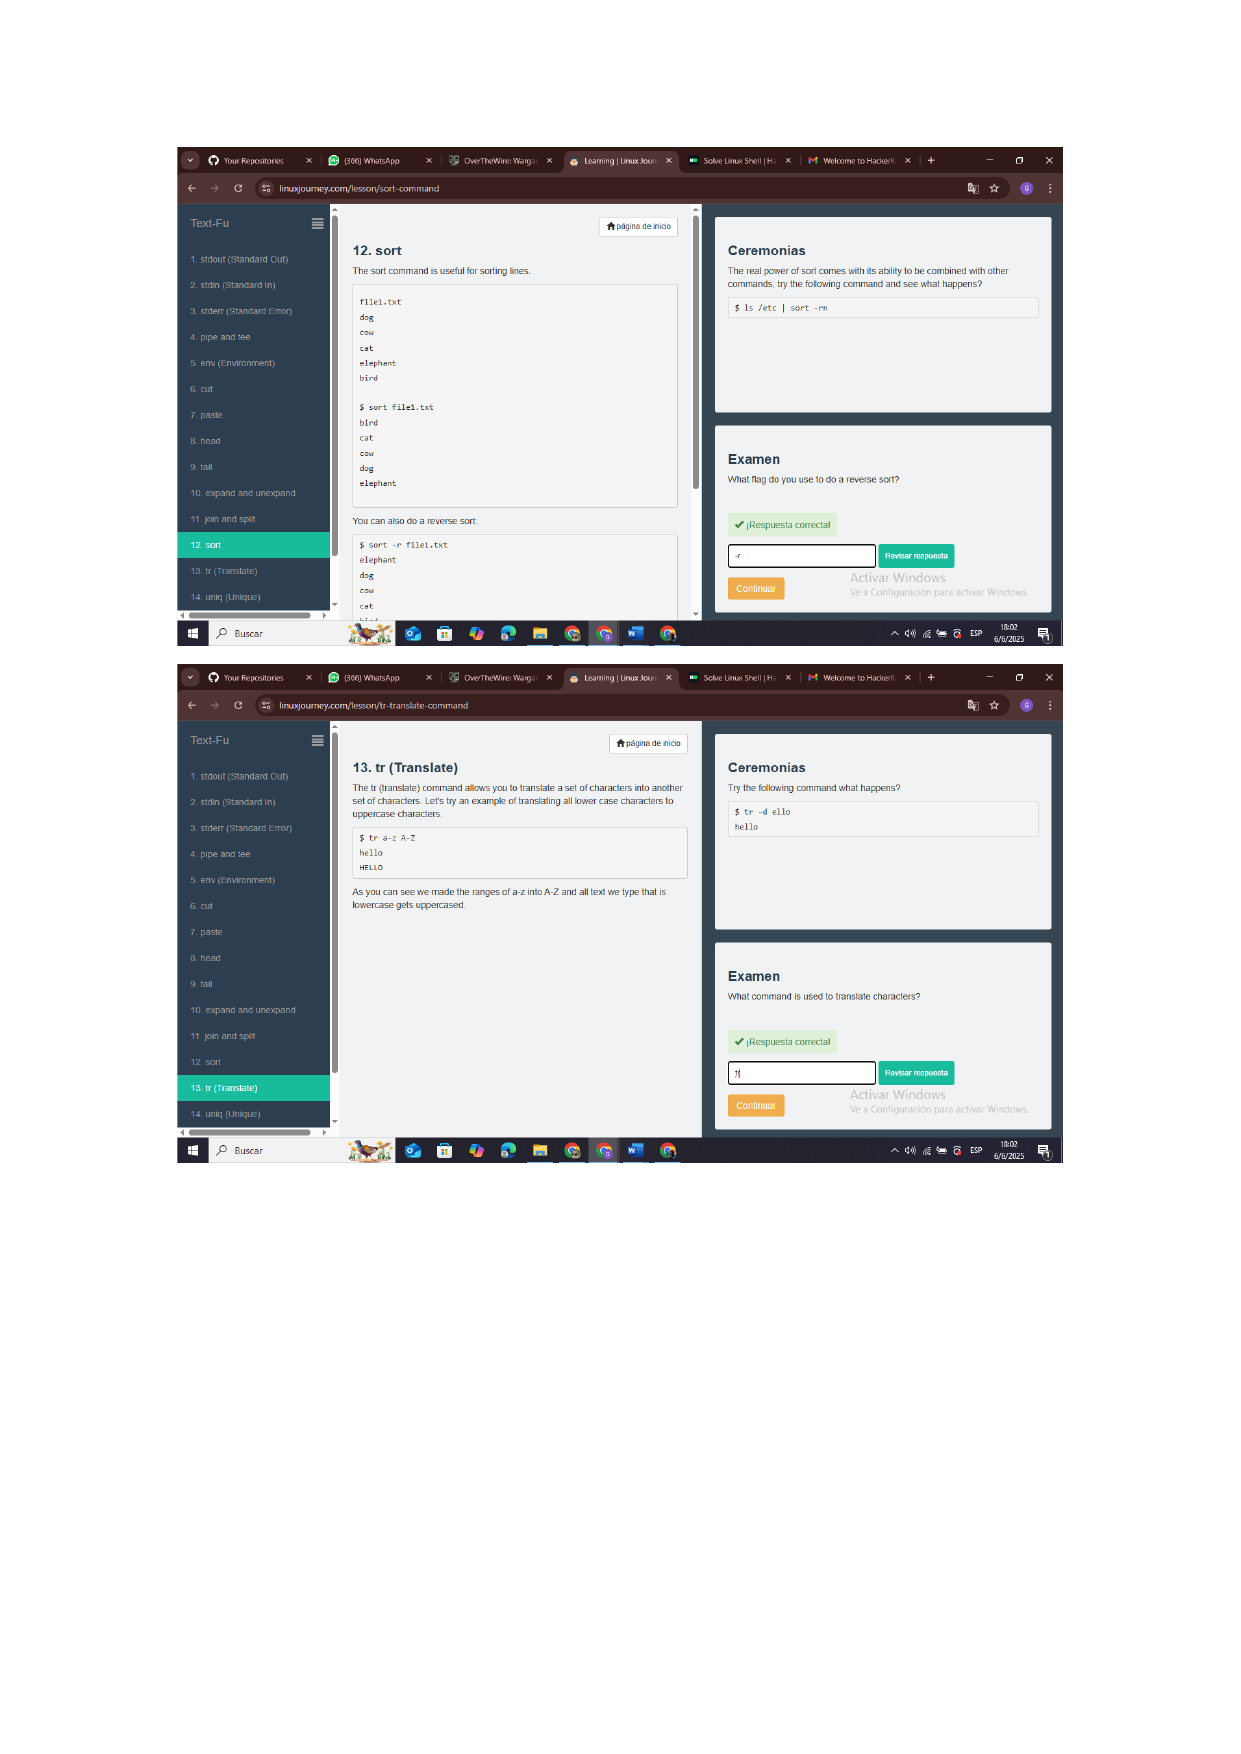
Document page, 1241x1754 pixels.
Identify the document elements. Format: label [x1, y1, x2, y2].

picture [177, 147, 1063, 646]
picture [177, 664, 1063, 1163]
